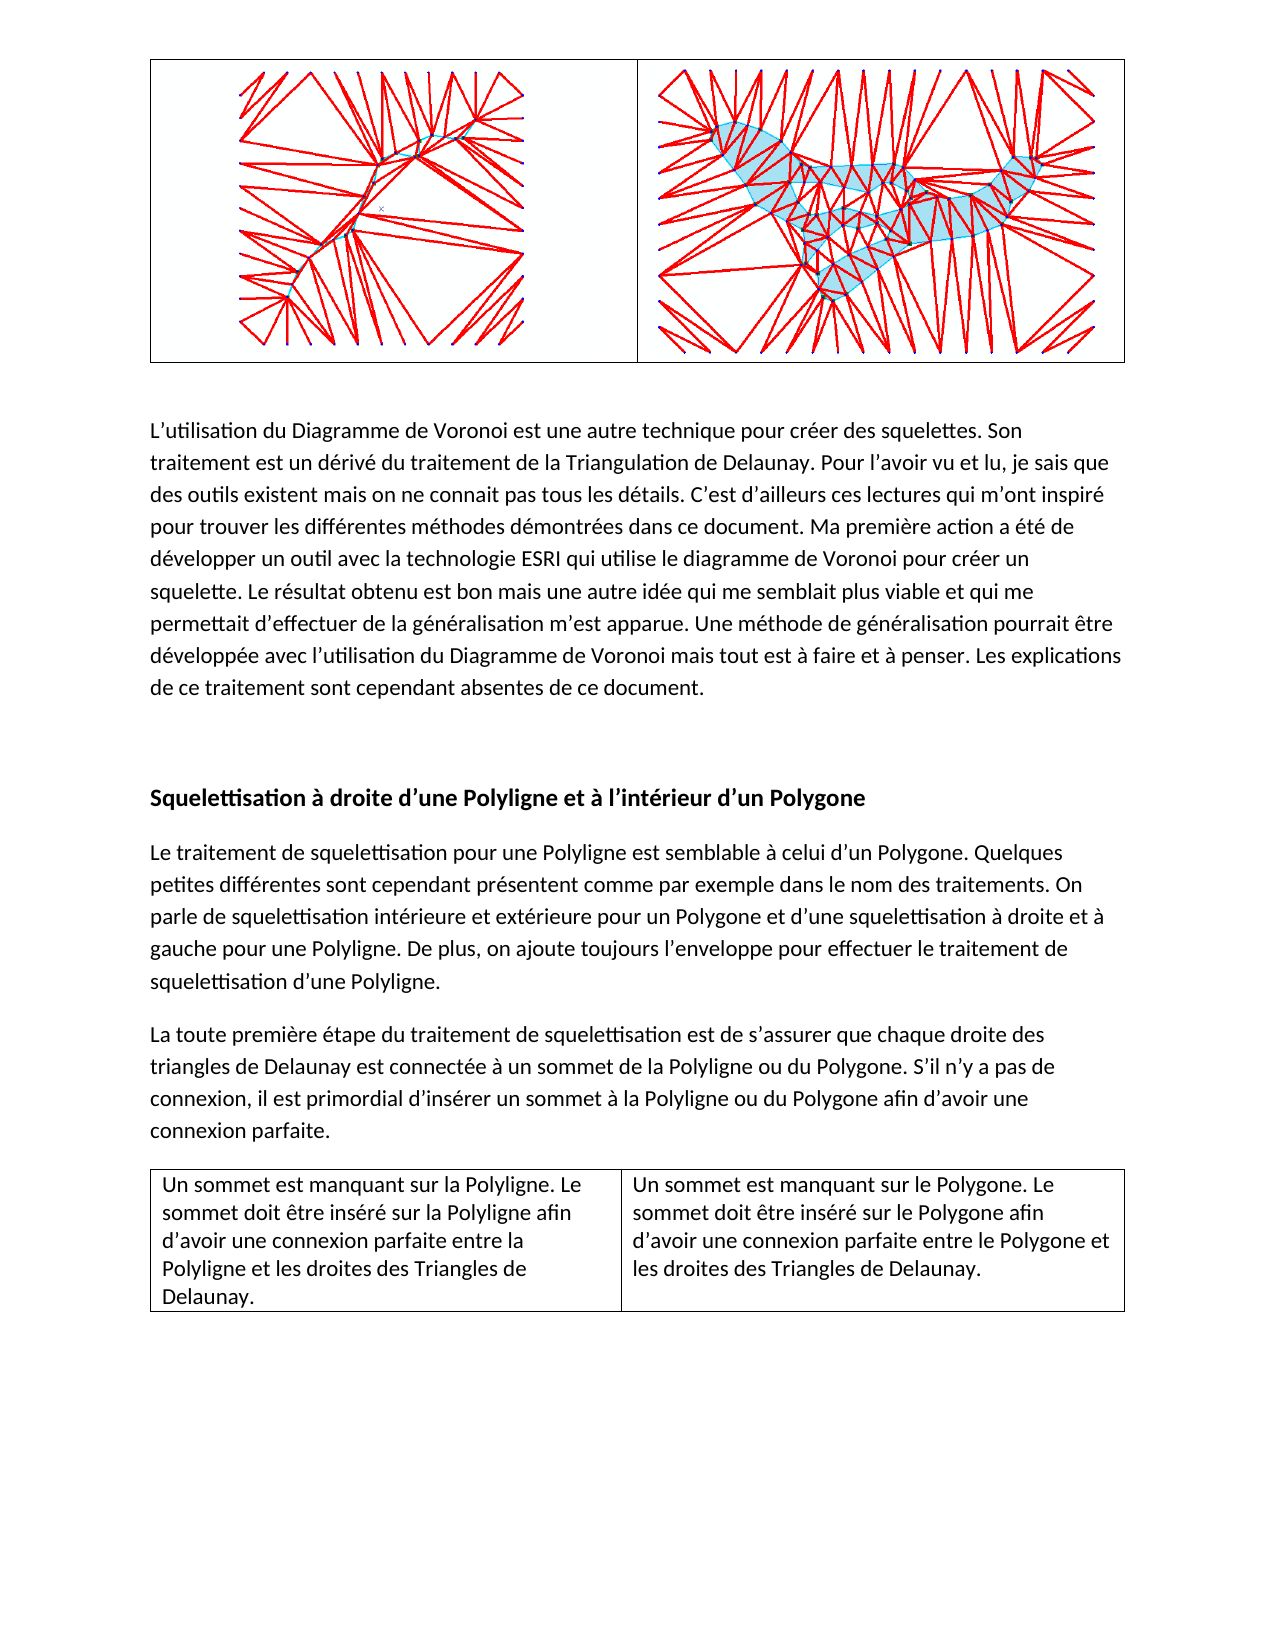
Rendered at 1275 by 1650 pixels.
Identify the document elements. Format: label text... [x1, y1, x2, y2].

table_cell [638, 60, 1124, 362]
text La toute première étape du traitement de squelettisation est de s’assurer que chaque droite des triangles de Delaunay est connectée à un sommet de la Polyligne ou du Polygone. S’il n’y a pas de connexion, il est primordial d’insérer un sommet à la Polyligne ou du Polygone afin d’avoir une connexion parfaite. [150, 1020, 1125, 1144]
picture [648, 60, 1103, 359]
table_header Un sommet est manquant sur le Polygone. Le sommet doit être inséré sur le Polygone afin d’avoir une connexion parfaite entre le Polygone et les droites des Triangles de Delaunay. [622, 1170, 1124, 1311]
text Le traitement de squelettisation pour une Polyligne est semblable à celui d’un Polygone. Quelques petites différentes sont cependant présentent comme par exemple dans le nom des traitements. On parle de squelettisation intérieure et extérieure pour un Polygone et d’une squelettisation à droite et à gauche pour une Polyligne. De plus, on ajoute toujours l’enveloppe pour effectuer le traitement de squelettisation d’une Polyligne. [150, 838, 1125, 995]
table_cell [151, 60, 161, 362]
text Squelettisation à droite d’une Polyligne et à l’intérieur d’un Polygone [150, 782, 1125, 813]
table_header Un sommet est manquant sur la Polyligne. Le sommet doit être inséré sur la Polyligne afin d’avoir une connexion parfaite entre la Polyligne et les droites des Triangles de Delaunay. [151, 1170, 621, 1311]
picture [161, 60, 603, 362]
table_cell [603, 60, 637, 362]
text L’utilisation du Diagramme de Voronoi est une autre technique pour créer des squelettes. Son traitement est un dérivé du traitement de la Triangulation de Delaunay. Pour l’avoir vu et lu, je sais que des outils existent mais on ne connait pas tous les détails. C’est d’ailleurs ces lectures qui m’ont inspiré pour trouver les différentes méthodes démontrées dans ce document. Ma première action a été de développer un outil avec la technologie ESRI qui utilise le diagramme de Voronoi pour créer un squelette. Le résultat obtenu est bon mais une autre idée qui me semblait plus viable et qui me permettait d’effectuer de la généralisation m’est apparue. Une méthode de généralisation pourrait être développée avec l’utilisation du Diagramme de Voronoi mais tout est à faire et à penser. Les explications de ce traitement sont cependant absentes de ce document. [150, 416, 1125, 701]
